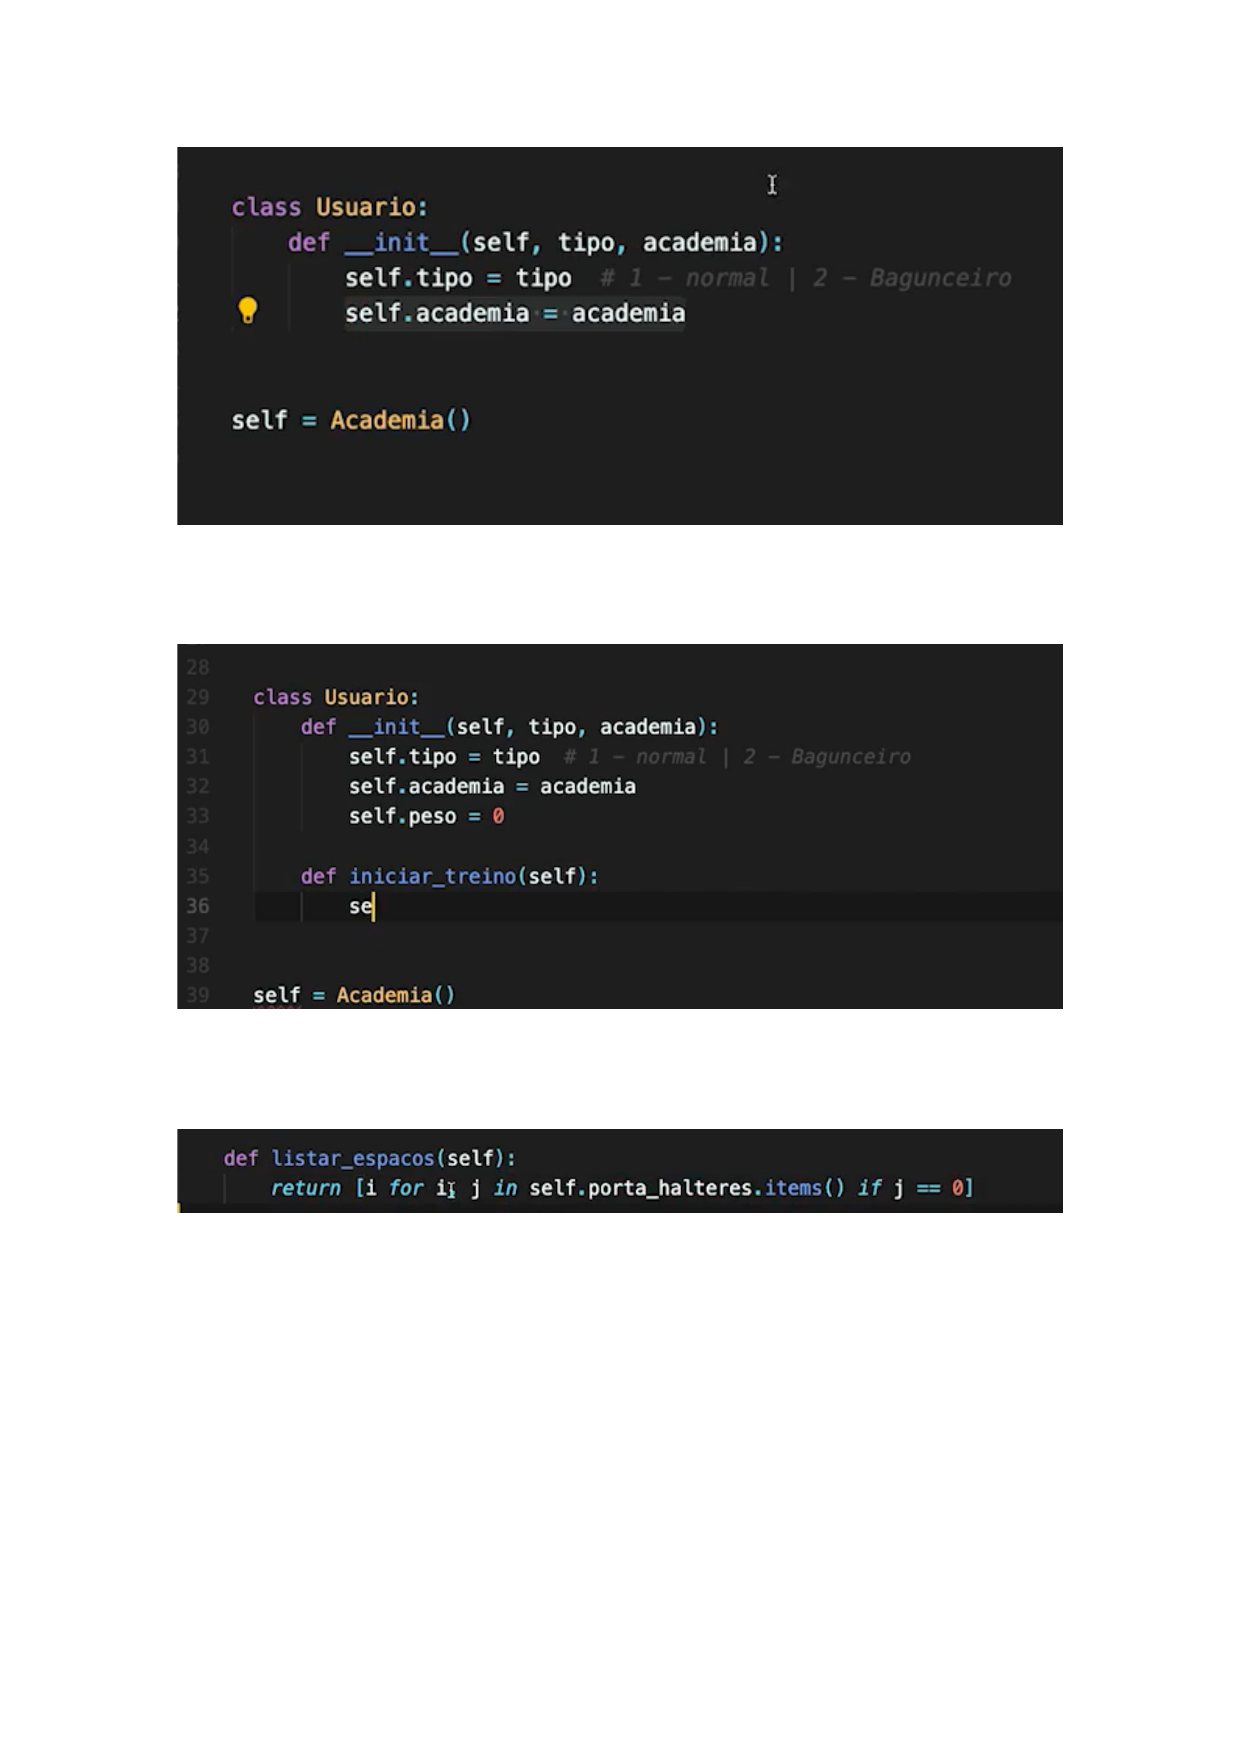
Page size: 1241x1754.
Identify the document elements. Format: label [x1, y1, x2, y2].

picture [177, 147, 1063, 525]
picture [177, 1129, 1063, 1213]
picture [177, 644, 1063, 1009]
